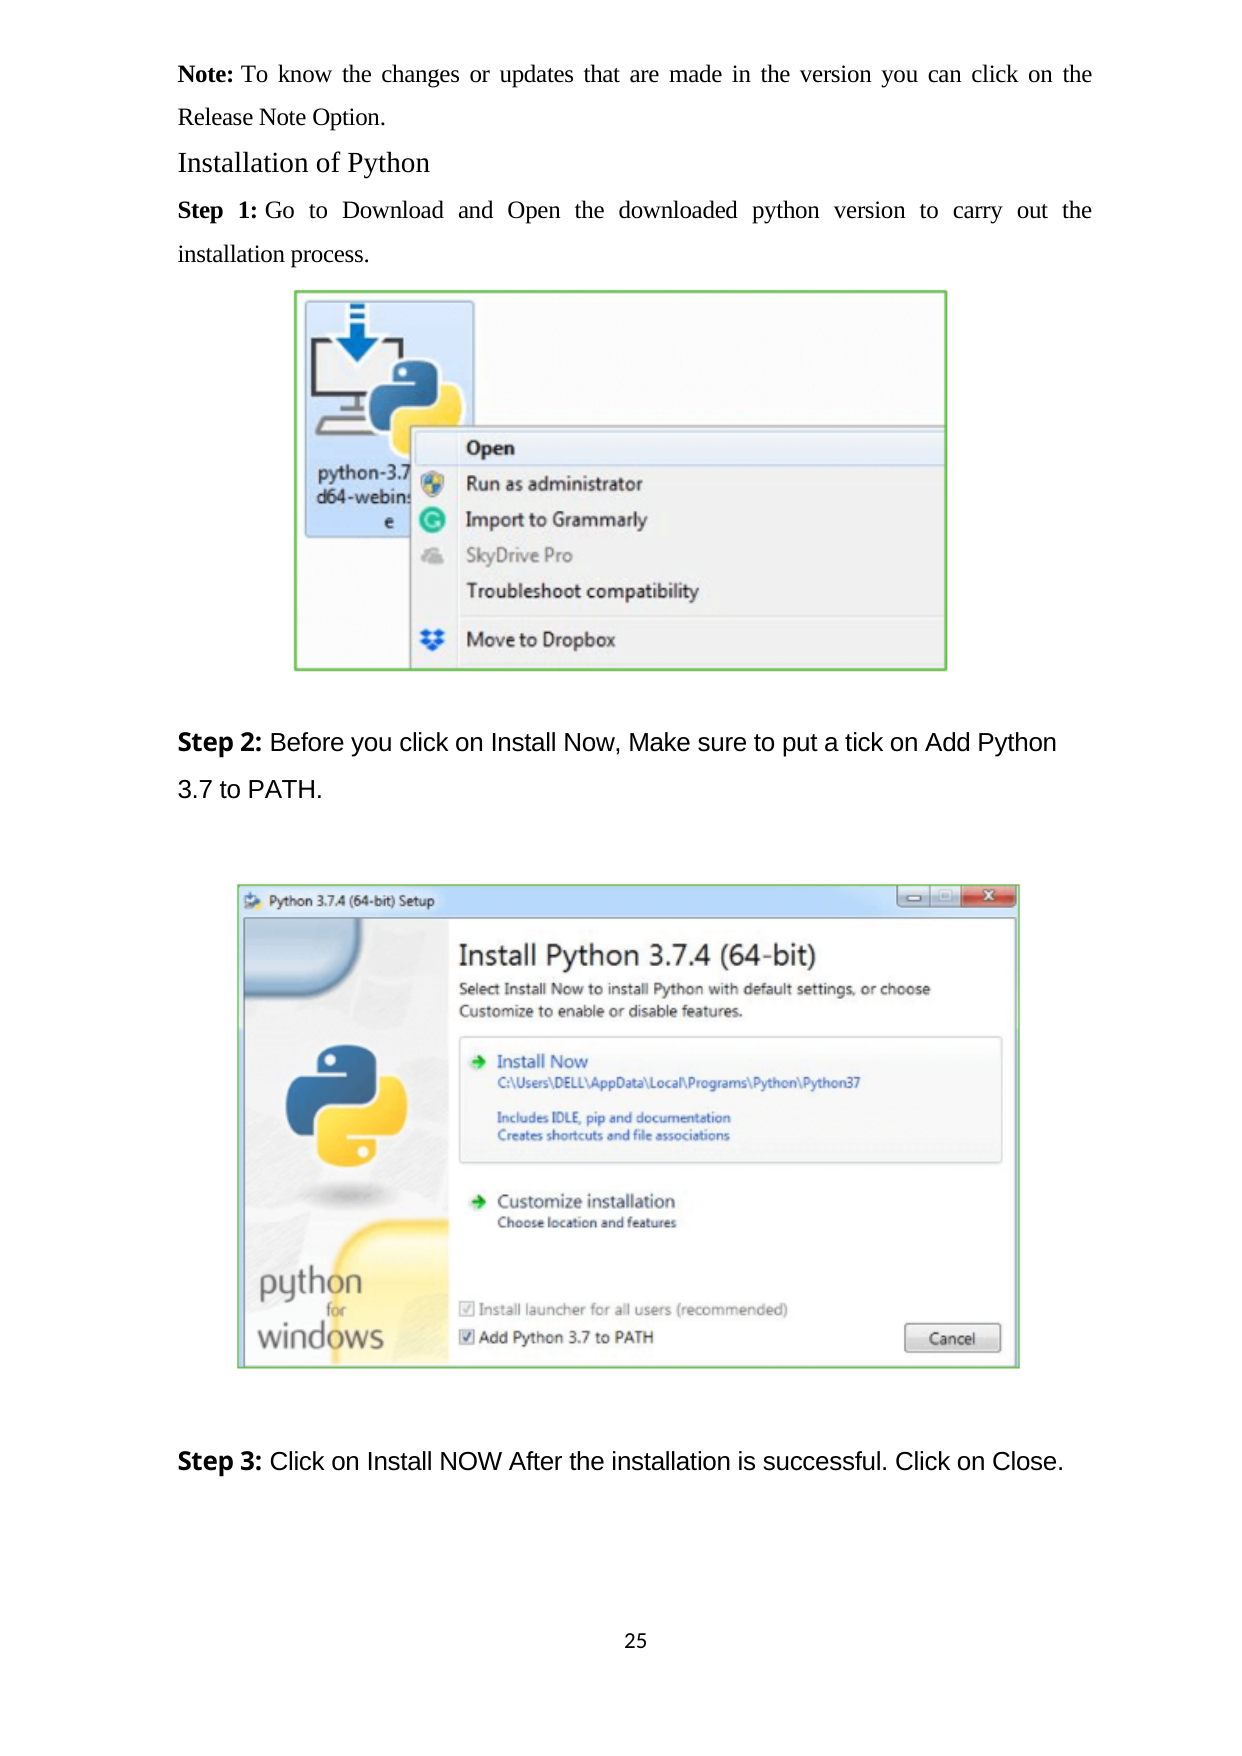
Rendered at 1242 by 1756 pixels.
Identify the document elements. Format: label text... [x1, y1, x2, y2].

text Step 3: Click on Install NOW After the installation is successful. Click on Close. [262, 1443, 1093, 1478]
text Note: To know the changes or updates that are made in the version you can click on the Release Note Option. [177, 59, 1093, 131]
picture [214, 861, 1056, 1386]
picture [249, 281, 1021, 709]
subtitle Installation of Python [177, 145, 1093, 179]
text Step 1: Go to Download and Open the downloaded python version to carry out the installation process. [177, 196, 1093, 267]
text Step 2: Before you click on Install Now, Make sure to put a tick on Add Python 3.7 to PATH. [177, 723, 1093, 804]
